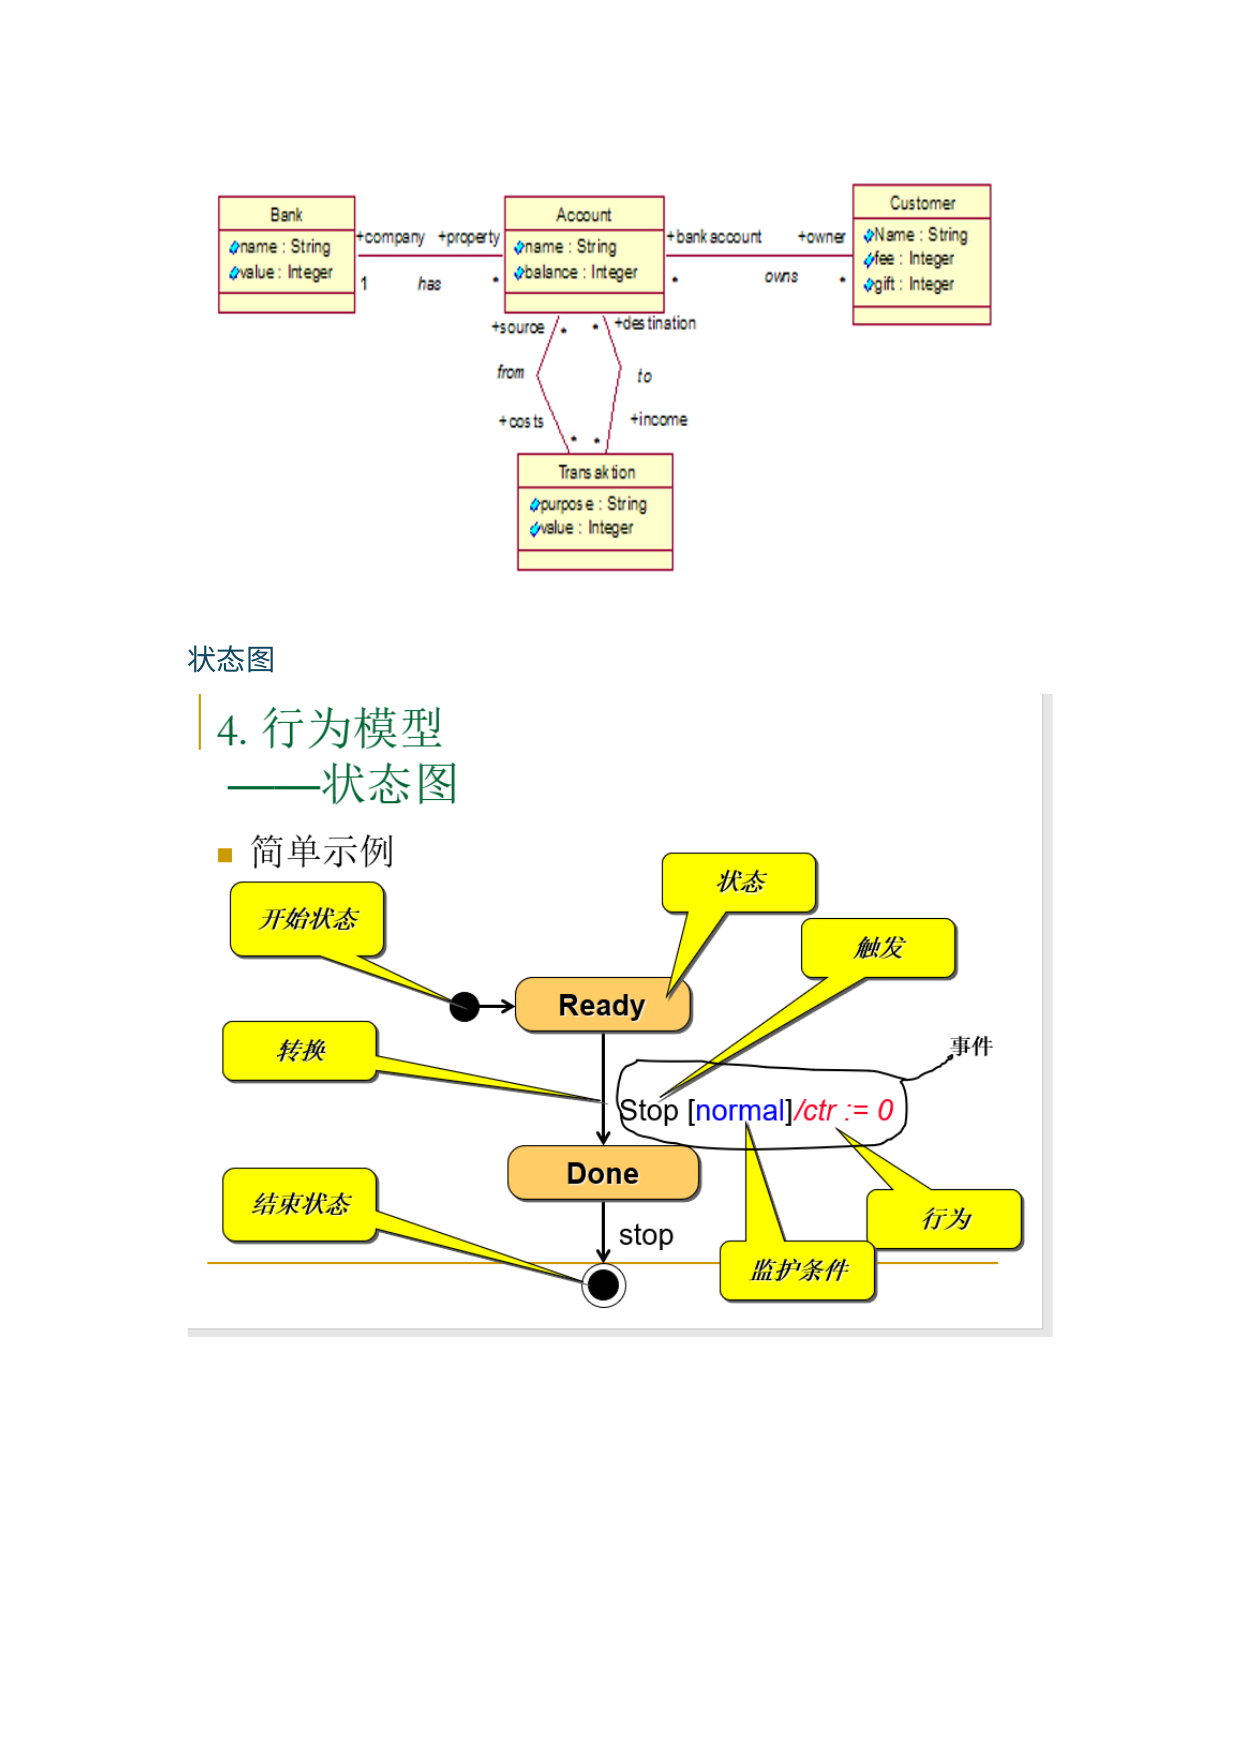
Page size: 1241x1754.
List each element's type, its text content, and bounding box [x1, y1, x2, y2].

picture [187, 162, 1053, 606]
picture [187, 694, 1053, 1337]
subtitle 状态图 [187, 625, 1053, 690]
